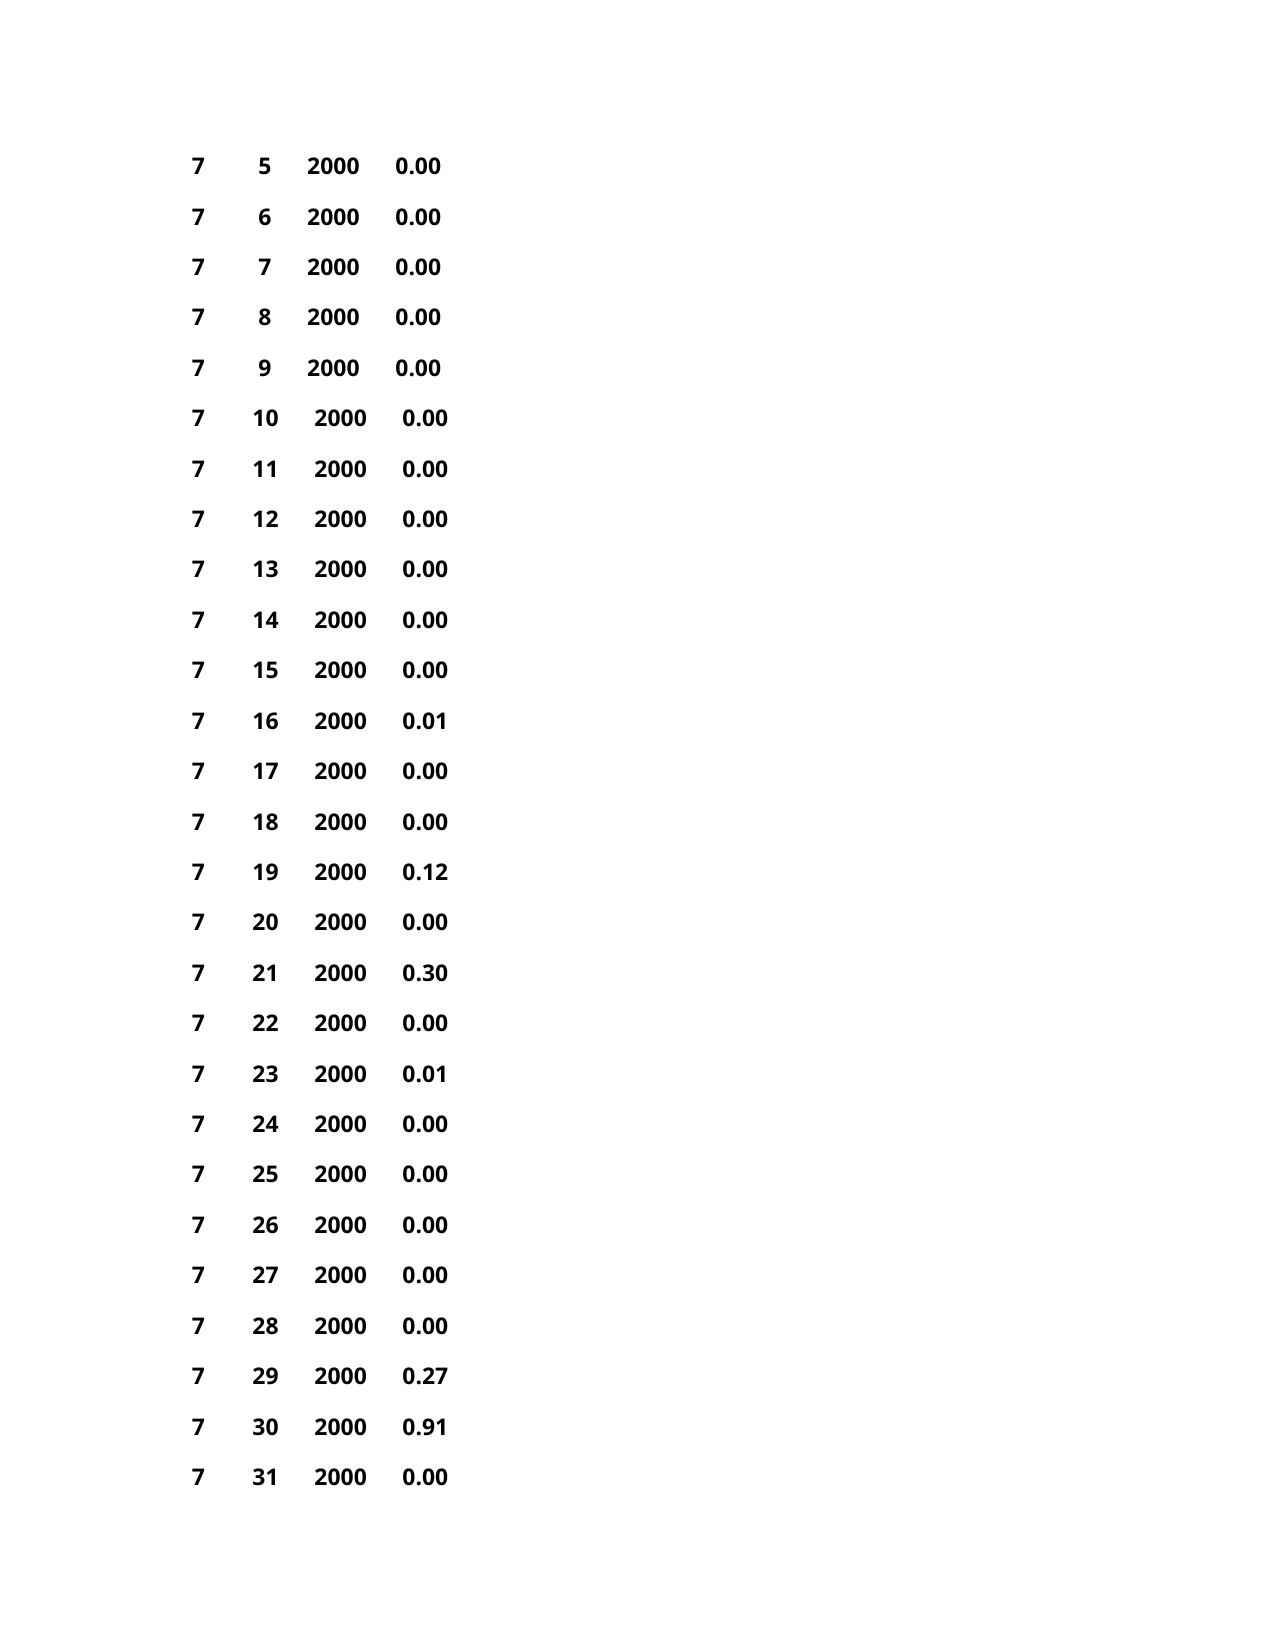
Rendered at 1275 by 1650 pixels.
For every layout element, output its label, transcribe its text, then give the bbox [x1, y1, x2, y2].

text 7 13 2000 0.00 [150, 553, 1125, 584]
text 7 22 2000 0.00 [150, 1007, 1125, 1038]
text 7 9 2000 0.00 [150, 352, 1125, 383]
text 7 20 2000 0.00 [150, 906, 1125, 937]
text 7 11 2000 0.00 [150, 452, 1125, 484]
text 7 26 2000 0.00 [150, 1209, 1125, 1240]
text 7 16 2000 0.01 [150, 704, 1125, 736]
text 7 21 2000 0.30 [150, 957, 1125, 988]
text 7 14 2000 0.00 [150, 604, 1125, 635]
text 7 8 2000 0.00 [150, 301, 1125, 332]
text 7 31 2000 0.00 [150, 1461, 1125, 1492]
text 7 30 2000 0.91 [150, 1410, 1125, 1442]
text 7 18 2000 0.00 [150, 805, 1125, 837]
text 7 15 2000 0.00 [150, 654, 1125, 685]
text 7 17 2000 0.00 [150, 755, 1125, 786]
text 7 10 2000 0.00 [150, 402, 1125, 433]
text 7 23 2000 0.01 [150, 1057, 1125, 1089]
text 7 6 2000 0.00 [150, 200, 1125, 232]
text 7 29 2000 0.27 [150, 1360, 1125, 1391]
text 7 12 2000 0.00 [150, 503, 1125, 534]
text 7 19 2000 0.12 [150, 856, 1125, 887]
text 7 7 2000 0.00 [150, 251, 1125, 282]
text 7 25 2000 0.00 [150, 1158, 1125, 1189]
text 7 28 2000 0.00 [150, 1309, 1125, 1341]
text 7 27 2000 0.00 [150, 1259, 1125, 1290]
text 7 24 2000 0.00 [150, 1108, 1125, 1139]
text 7 5 2000 0.00 [150, 150, 1125, 181]
